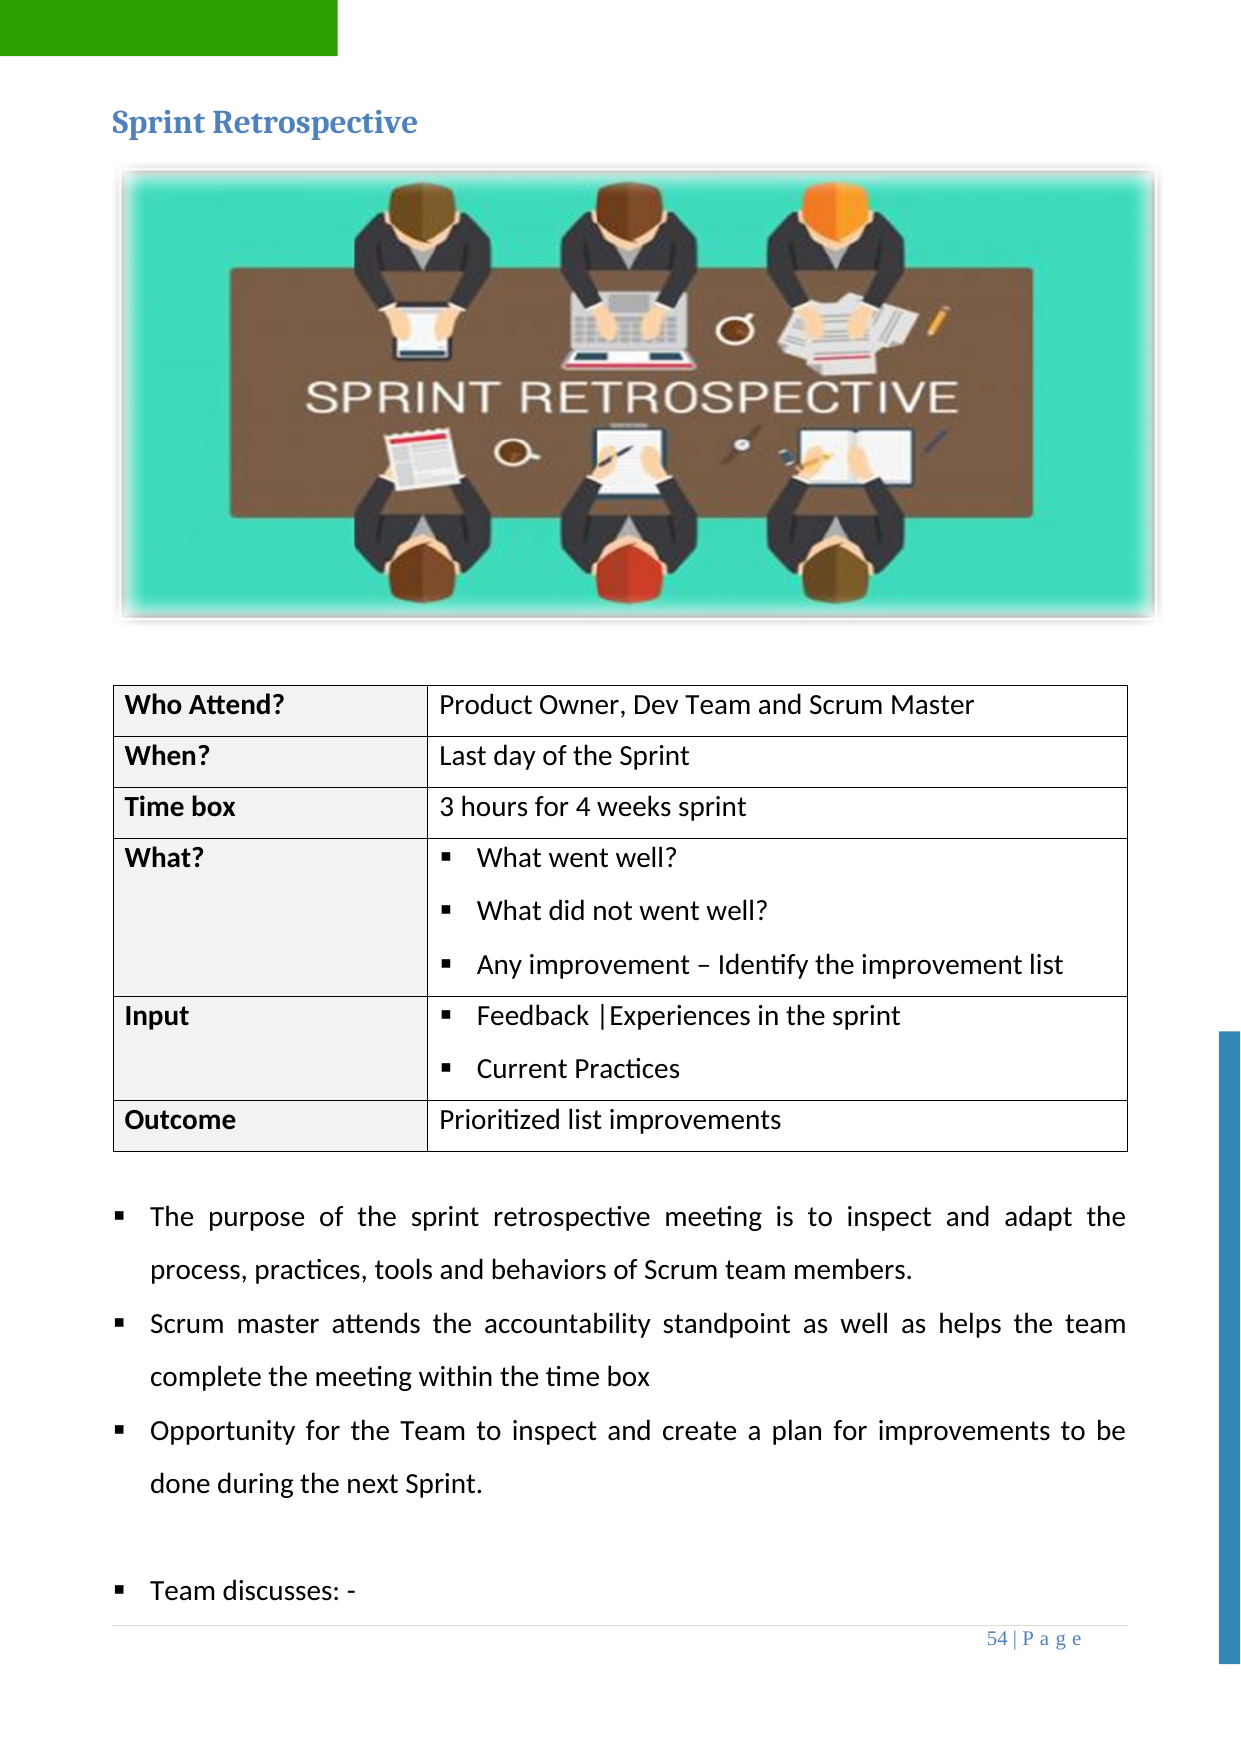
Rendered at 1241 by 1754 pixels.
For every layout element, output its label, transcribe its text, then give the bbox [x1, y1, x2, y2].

table_cell What? [114, 839, 427, 996]
table_cell Outcome [114, 1101, 427, 1151]
table_cell Prioritized list improvements [428, 1101, 1127, 1151]
table_cell 3 hours for 4 weeks sprint [428, 788, 1127, 838]
table_cell What went well? What did not went well? Any improvement – Identify the improvement list [428, 839, 1127, 996]
table_cell Time box [114, 788, 427, 838]
table_header Who Attend? [114, 686, 427, 736]
table_cell Input [114, 997, 427, 1100]
table_cell Feedback |Experiences in the sprint Current Practices [428, 997, 1127, 1100]
table_cell When? [114, 737, 427, 787]
list The purpose of the sprint retrospective meeting is to inspect and adapt the process, practices, tools and behaviors of Scrum team members. [112, 1198, 1128, 1287]
table_cell Last day of the Sprint [428, 737, 1127, 787]
list Team discusses: - [112, 1572, 1128, 1608]
text Sprint Retrospective [112, 104, 1128, 142]
list Scrum master attends the accountability standpoint as well as helps the team complete the meeting within the time box [112, 1305, 1128, 1394]
list Opportunity for the Team to inspect and create a plan for improvements to be done during the next Sprint. [112, 1412, 1128, 1501]
picture [141, 190, 1136, 599]
table_header Product Owner, Dev Team and Scrum Master [428, 686, 1127, 736]
